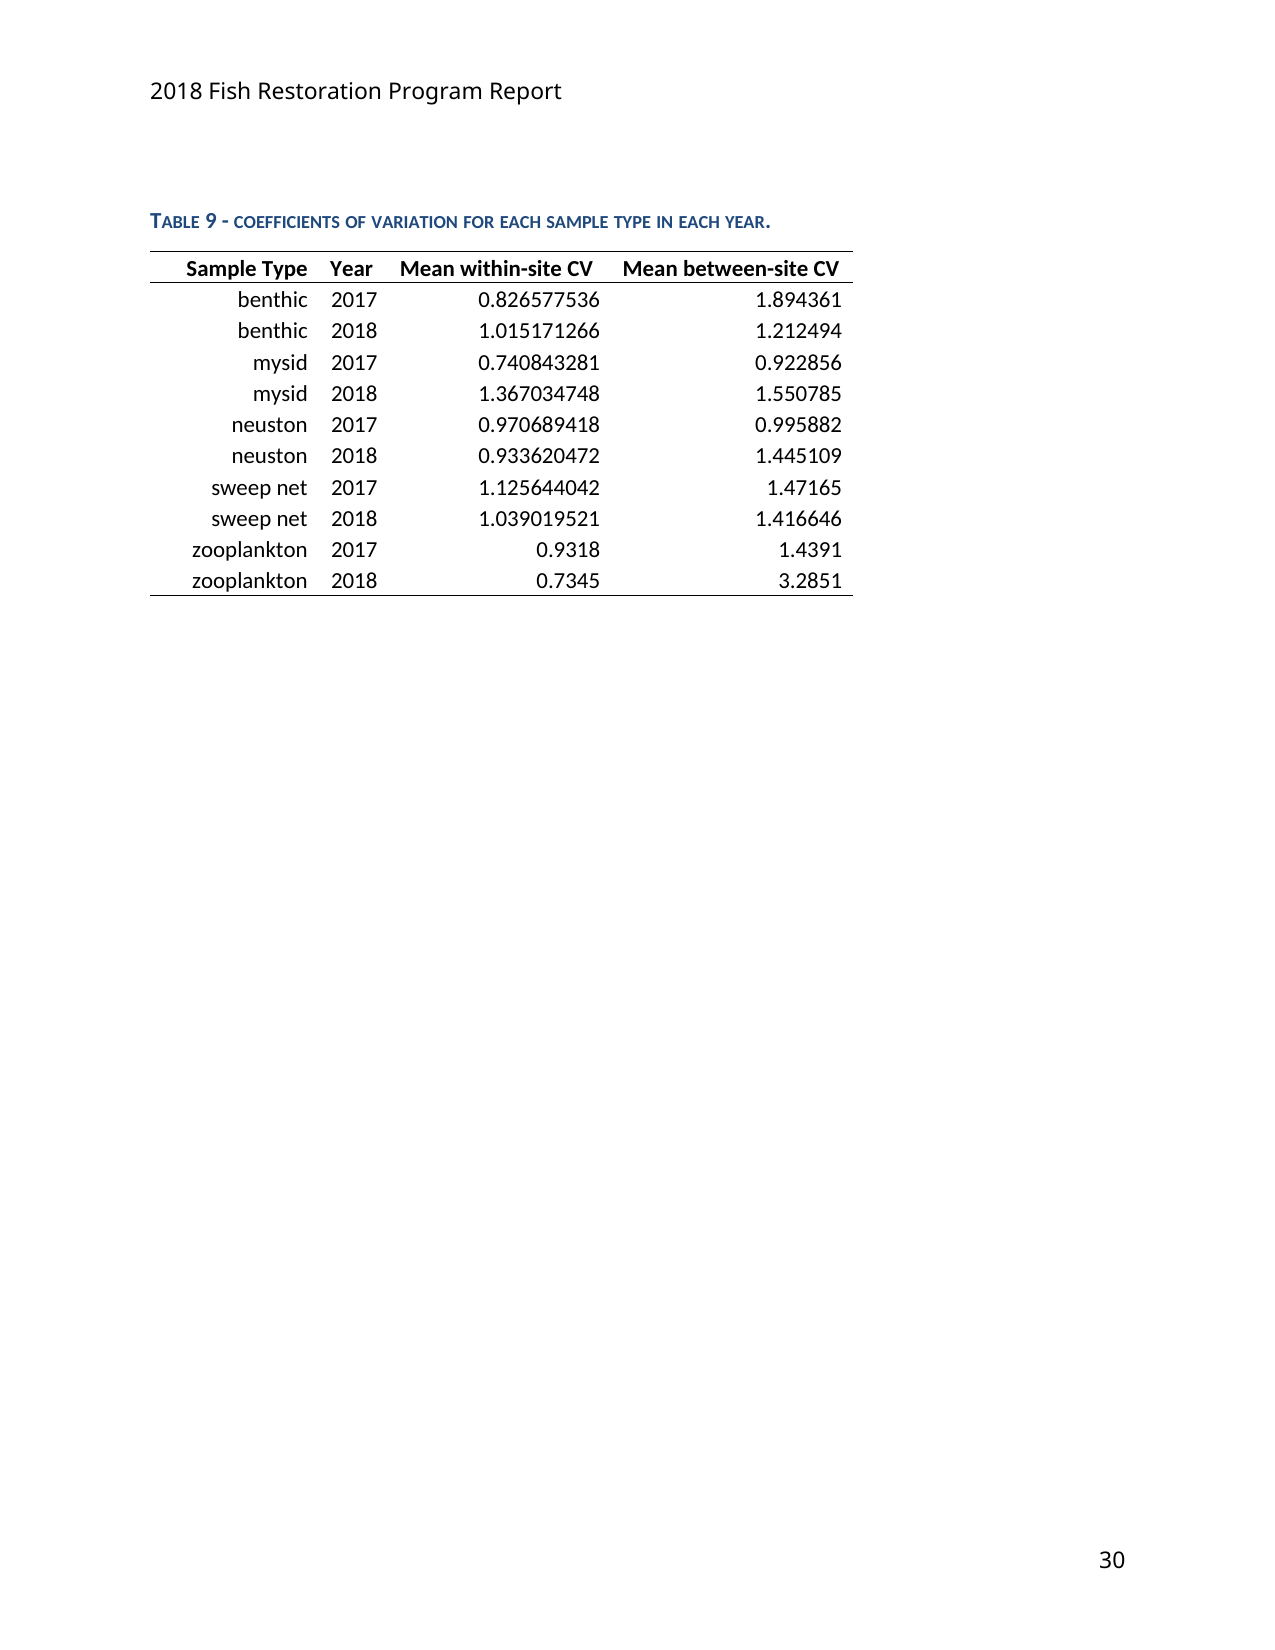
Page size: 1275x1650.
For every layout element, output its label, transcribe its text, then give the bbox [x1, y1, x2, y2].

table_cell 1.015171266 [388, 313, 611, 344]
table_cell 1.894361 [611, 283, 853, 313]
table_cell 2017 [319, 407, 388, 438]
table_cell 2017 [319, 470, 388, 501]
table_cell neuston [150, 407, 319, 438]
table_cell 3.2851 [611, 563, 853, 594]
table_cell 0.740843281 [388, 345, 611, 376]
table_header Sample Type [150, 252, 319, 282]
table_cell benthic [150, 283, 319, 313]
table_cell 2018 [319, 563, 388, 594]
table_cell zooplankton [150, 532, 319, 563]
table_cell 1.4391 [611, 532, 853, 563]
table_cell mysid [150, 376, 319, 407]
table_header Mean within-site CV [388, 252, 611, 282]
table_cell 2018 [319, 376, 388, 407]
table_cell 2017 [319, 345, 388, 376]
table_cell 1.47165 [611, 470, 853, 501]
table_cell 1.367034748 [388, 376, 611, 407]
table_cell 1.416646 [611, 501, 853, 532]
table_cell 2017 [319, 283, 388, 313]
table_cell zooplankton [150, 563, 319, 594]
table_cell 2018 [319, 438, 388, 469]
table_cell 0.826577536 [388, 283, 611, 313]
table_cell sweep net [150, 470, 319, 501]
table_cell 0.970689418 [388, 407, 611, 438]
table_cell 0.7345 [388, 563, 611, 594]
table_cell 1.550785 [611, 376, 853, 407]
table_cell neuston [150, 438, 319, 469]
table_cell 1.039019521 [388, 501, 611, 532]
table_cell 1.212494 [611, 313, 853, 344]
table_cell mysid [150, 345, 319, 376]
table_cell 0.995882 [611, 407, 853, 438]
table_cell 2017 [319, 532, 388, 563]
table_cell 0.9318 [388, 532, 611, 563]
table_cell 1.125644042 [388, 470, 611, 501]
table_header Year [319, 252, 388, 282]
table_cell 2018 [319, 313, 388, 344]
table_cell 2018 [319, 501, 388, 532]
table_cell 0.922856 [611, 345, 853, 376]
table_cell sweep net [150, 501, 319, 532]
table_cell benthic [150, 313, 319, 344]
table_header Mean between-site CV [611, 252, 853, 282]
table_cell 0.933620472 [388, 438, 611, 469]
table_cell 1.445109 [611, 438, 853, 469]
